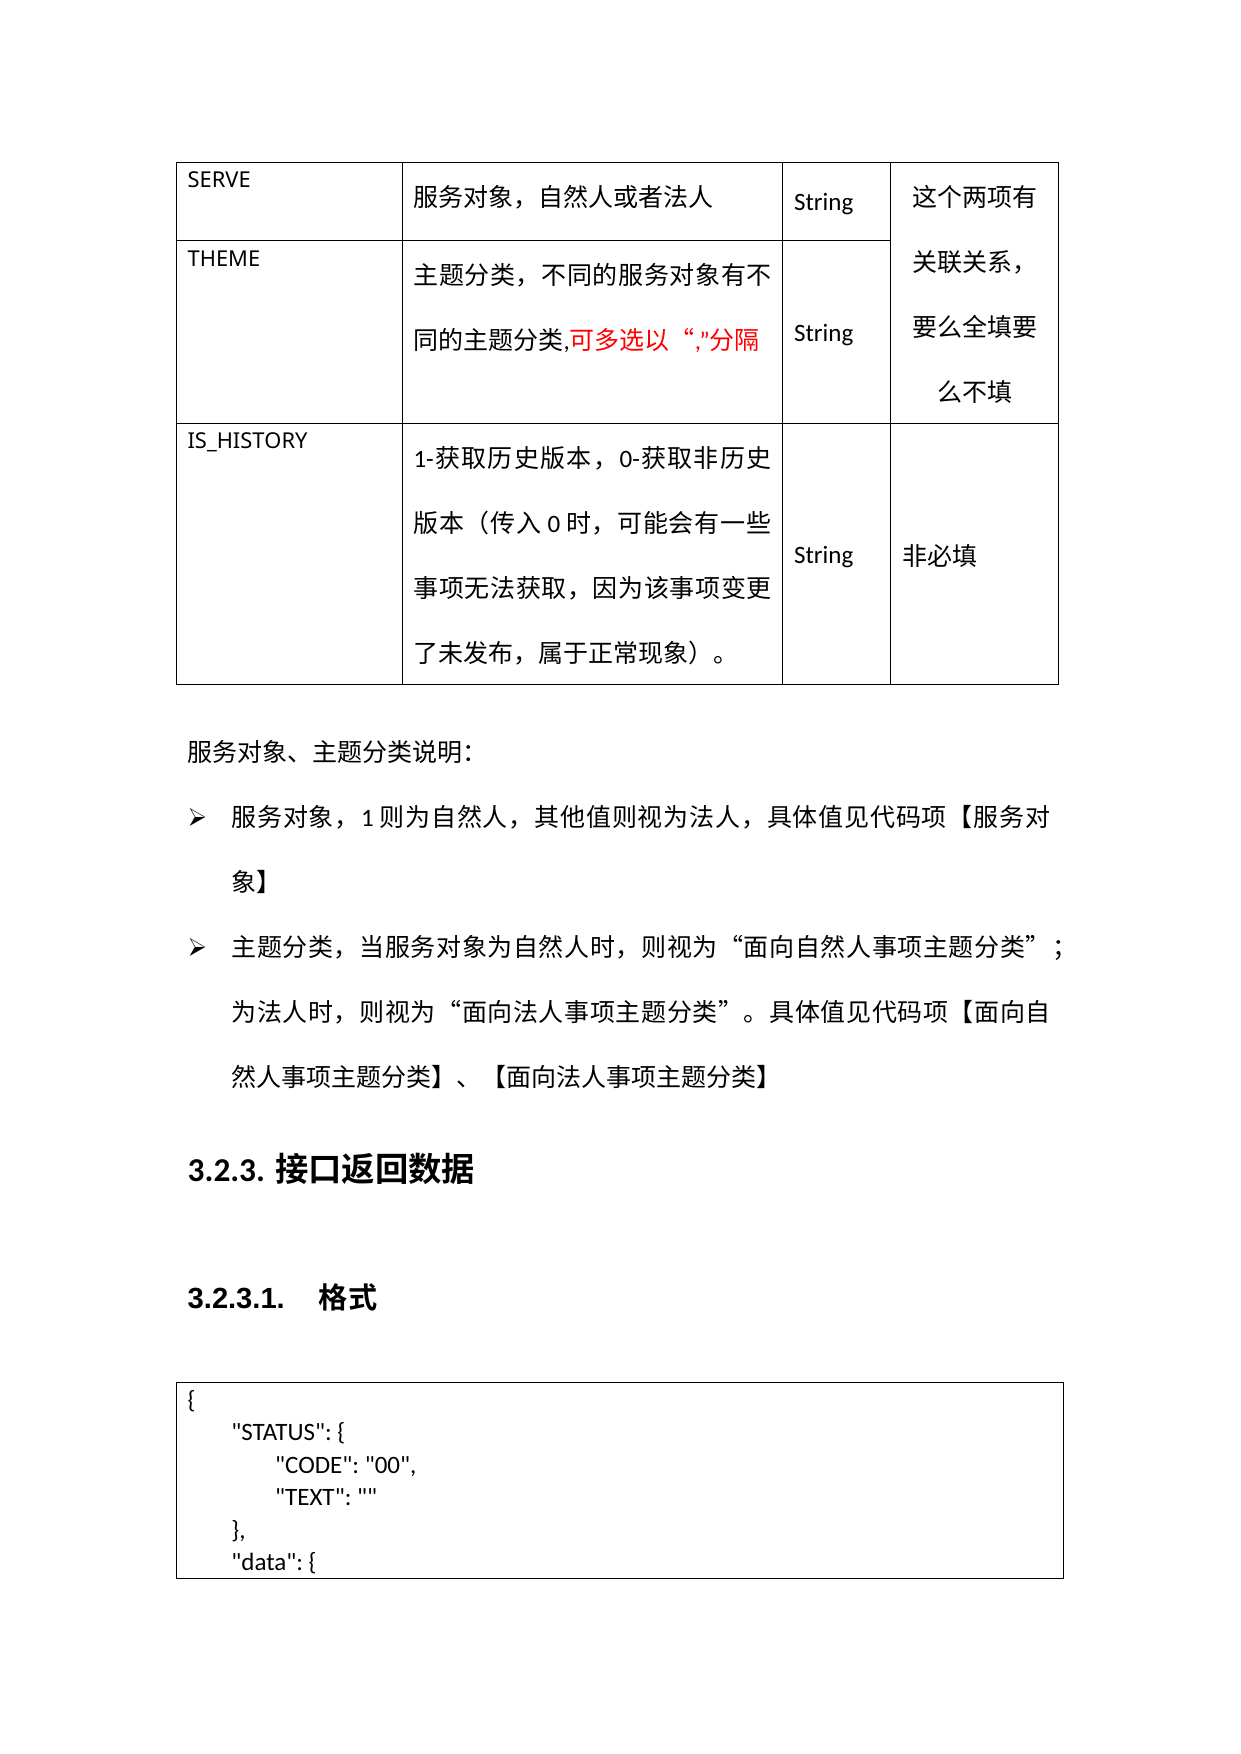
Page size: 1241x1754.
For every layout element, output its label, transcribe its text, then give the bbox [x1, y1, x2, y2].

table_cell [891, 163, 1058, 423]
subtitle 接口返回数据 [187, 1135, 1053, 1200]
text 服务对象、主题分类说明： [187, 718, 1053, 783]
list 主题分类，当服务对象为自然人时，则视为“面向自然人事项主题分类”；为法人时，则视为“面向法人事项主题分类”。具体值见代码项【面向自然人事项主题分类】、【面向法人事项主题分类】 [187, 913, 1053, 1108]
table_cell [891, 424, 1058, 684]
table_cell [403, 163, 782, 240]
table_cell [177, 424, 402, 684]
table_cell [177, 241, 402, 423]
list 服务对象，1则为自然人，其他值则视为法人，具体值见代码项【服务对象】 [187, 783, 1053, 913]
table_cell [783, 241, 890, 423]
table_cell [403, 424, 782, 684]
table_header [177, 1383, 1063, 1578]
subtitle 格式 [187, 1263, 1053, 1328]
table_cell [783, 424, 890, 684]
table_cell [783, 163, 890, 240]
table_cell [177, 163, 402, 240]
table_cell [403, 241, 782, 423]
